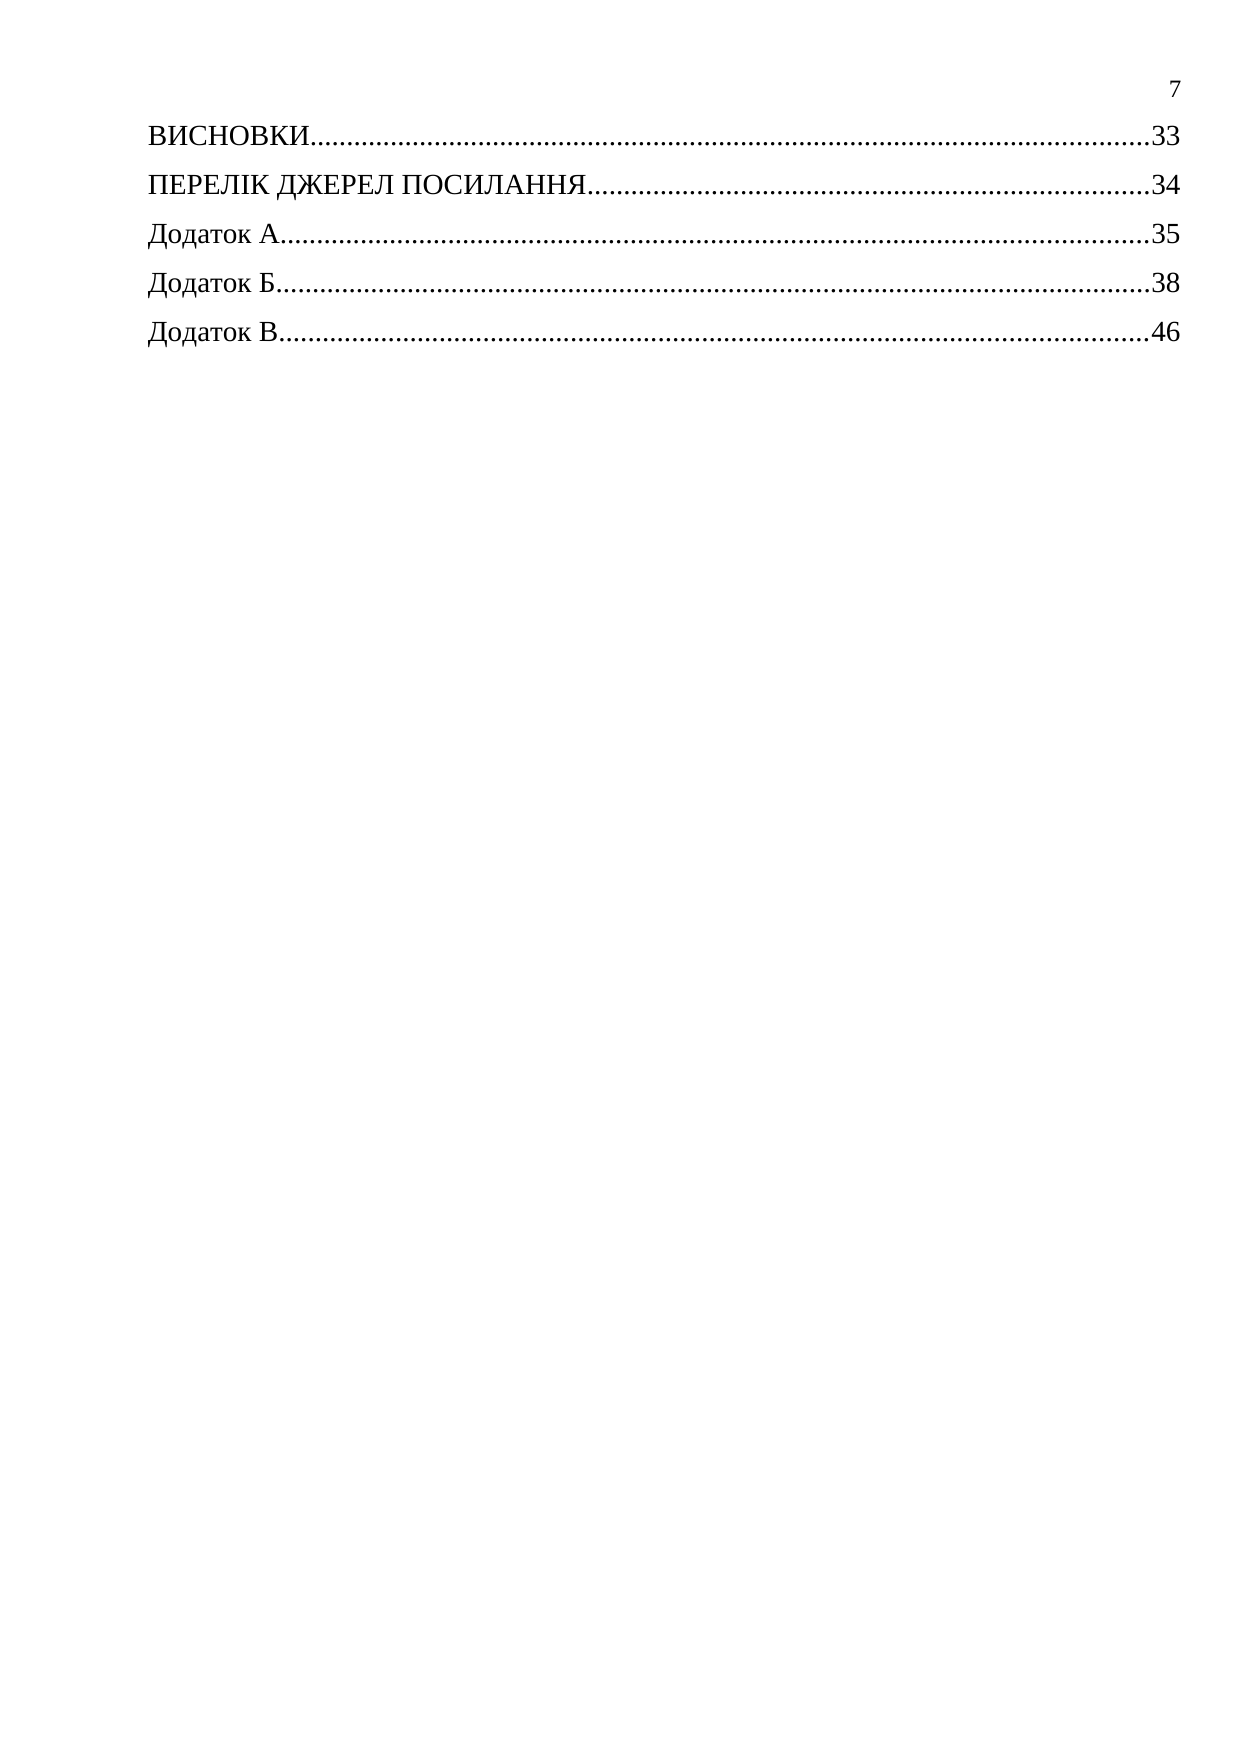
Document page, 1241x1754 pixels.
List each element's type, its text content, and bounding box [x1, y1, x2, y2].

text Додаток А 35 [148, 216, 1181, 249]
text Додаток В 46 [148, 314, 1181, 347]
text Додаток Б 38 [148, 265, 1181, 298]
text ВИСНОВКИ 33 [148, 118, 1181, 152]
text ПЕРЕЛІК ДЖЕРЕЛ ПОСИЛАННЯ 34 [148, 167, 1181, 201]
